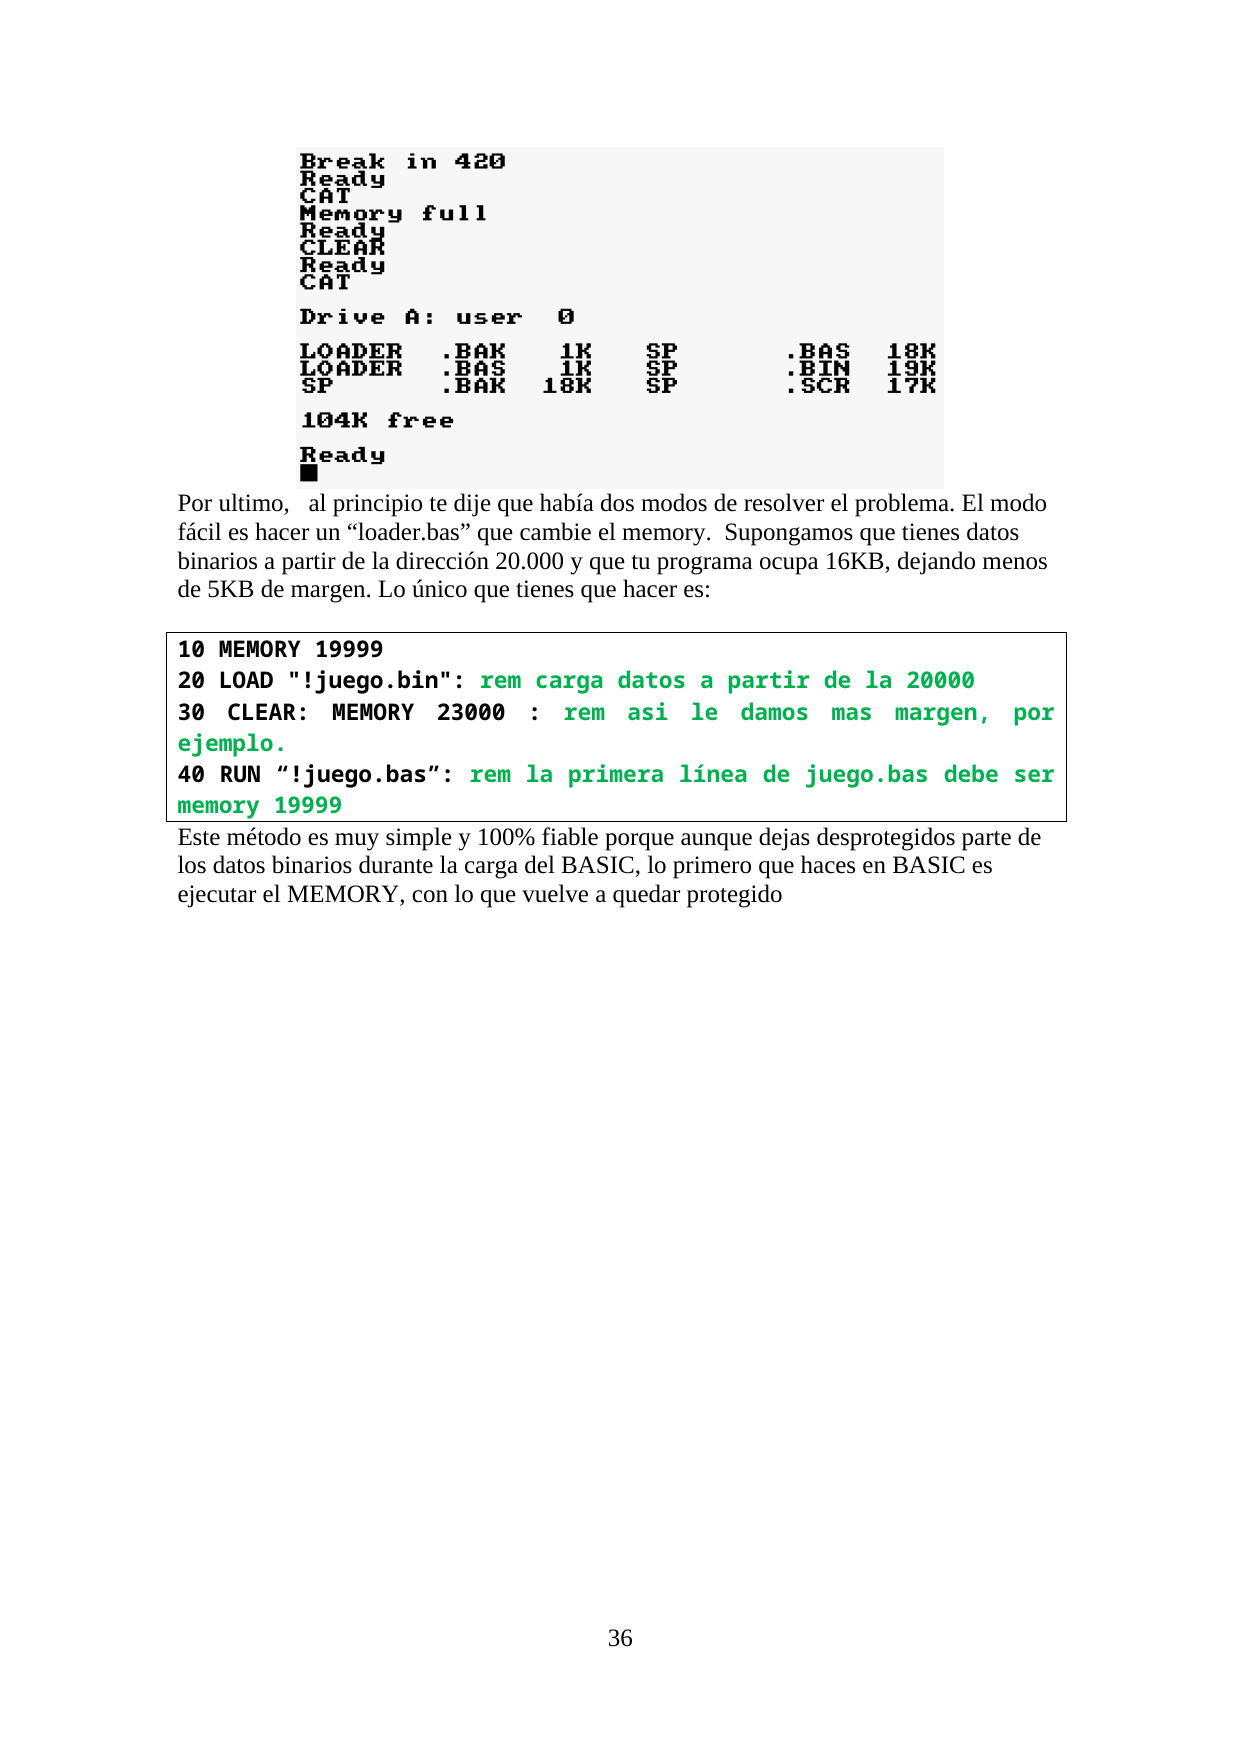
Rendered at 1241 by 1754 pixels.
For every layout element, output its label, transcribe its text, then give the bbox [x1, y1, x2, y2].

text Por ultimo, al principio te dije que había dos modos de resolver el problema. El modo fácil es hacer un “loader.bas” que cambie el memory. Supongamos que tienes datos binarios a partir de la dirección 20.000 y que tu programa ocupa 16KB, dejando menos de 5KB de margen. Lo único que tienes que hacer es: [177, 488, 1063, 603]
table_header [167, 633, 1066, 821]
text Este método es muy simple y 100% fiable porque aunque dejas desprotegidos parte de los datos binarios durante la carga del BASIC, lo primero que haces en BASIC es ejecutar el MEMORY, con lo que vuelve a quedar protegido [177, 822, 1063, 908]
picture [296, 147, 945, 489]
